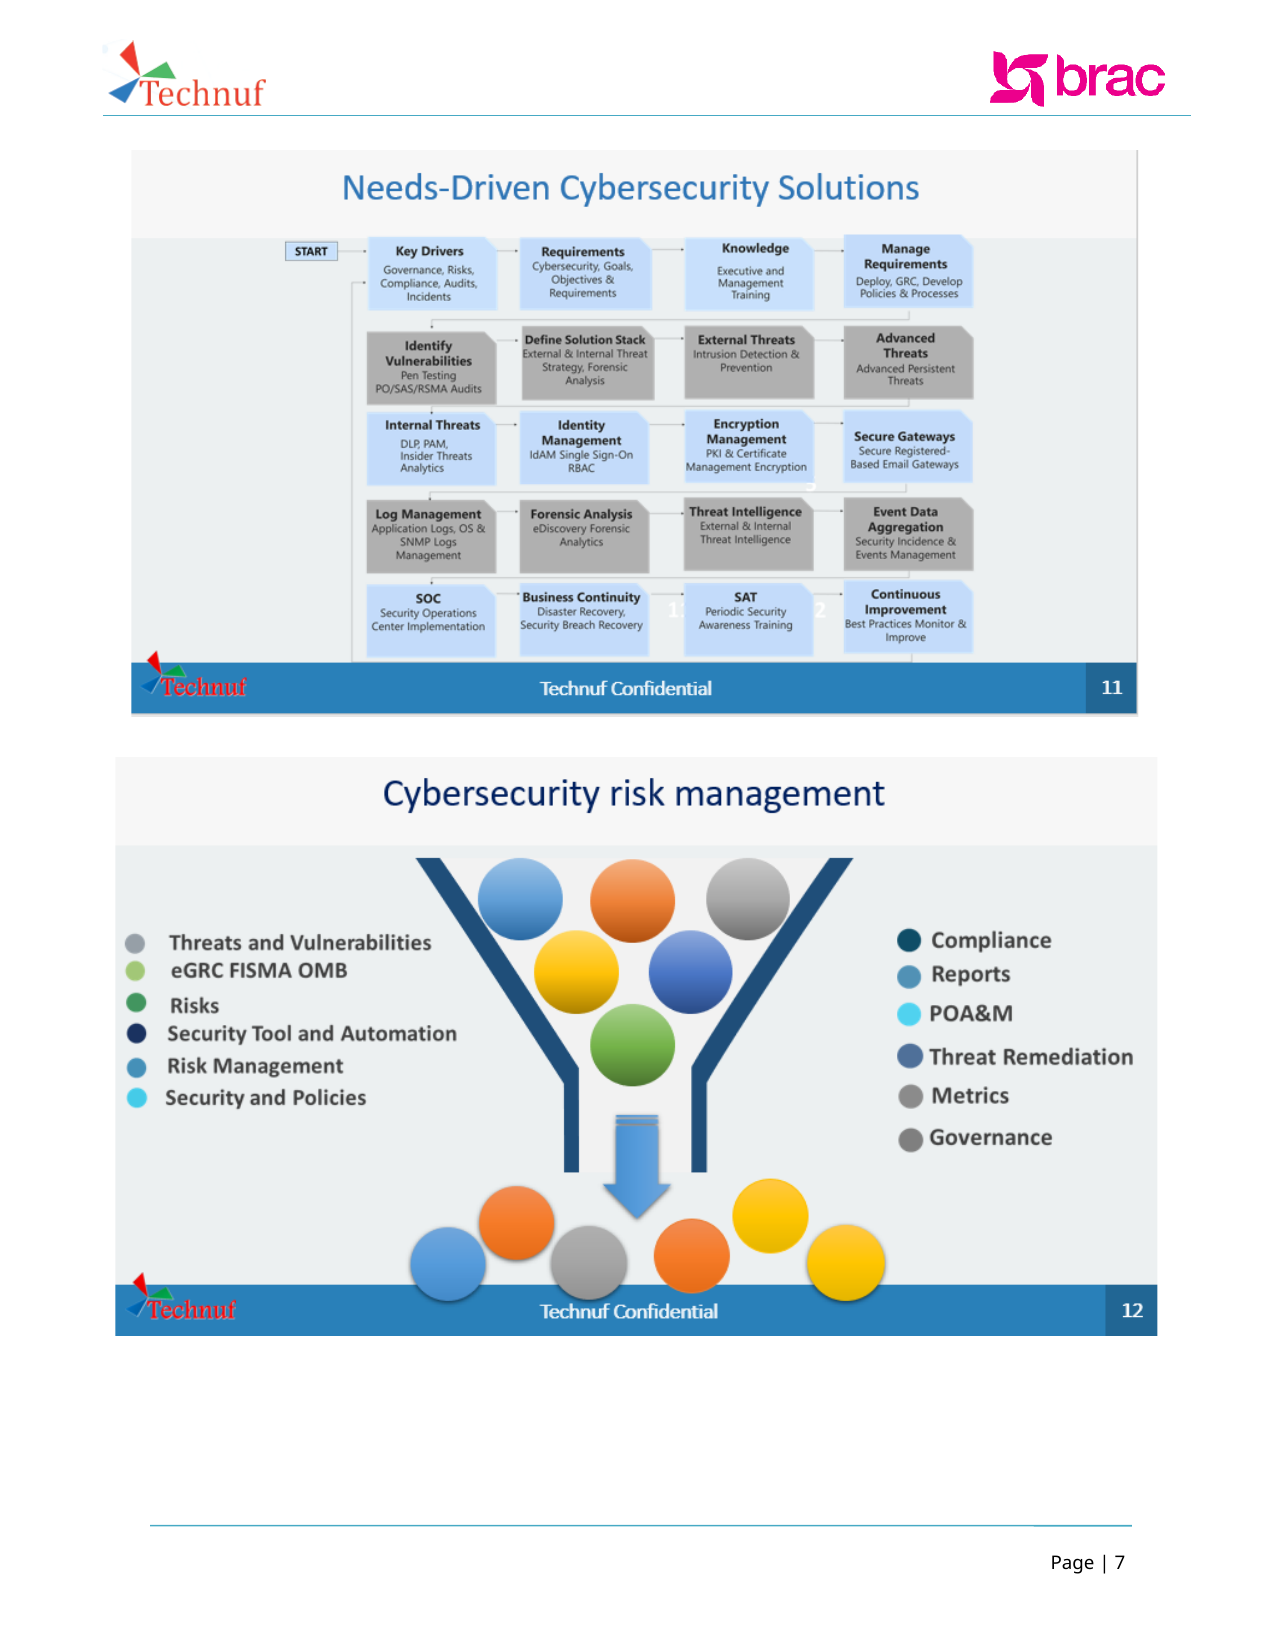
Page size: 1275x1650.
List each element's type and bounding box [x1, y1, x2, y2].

picture [988, 46, 1167, 109]
picture [102, 39, 273, 110]
picture [115, 757, 1158, 1336]
picture [131, 150, 1139, 717]
